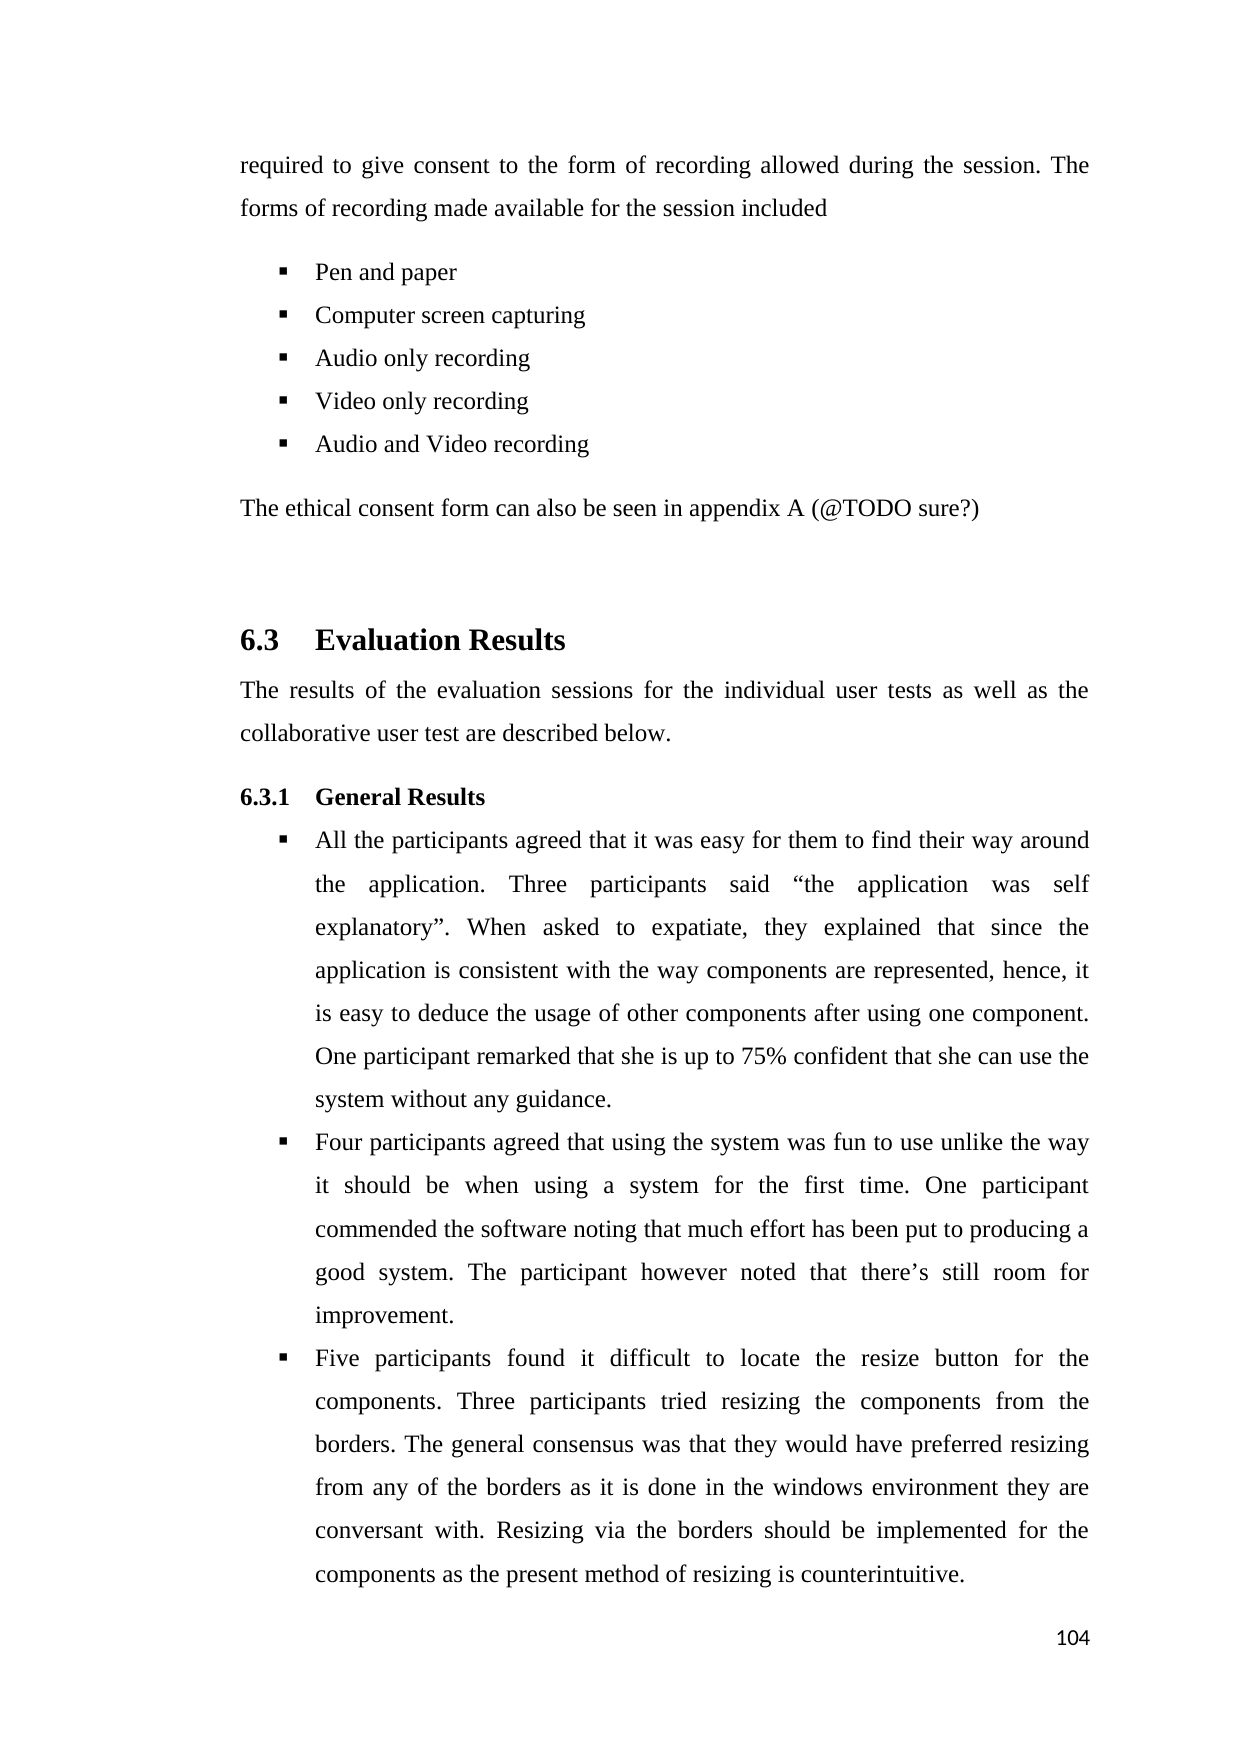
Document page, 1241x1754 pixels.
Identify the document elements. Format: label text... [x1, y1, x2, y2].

list Four participants agreed that using the system was fun to use unlike the way it should be when using a system for the first time. One participant commended the software noting that much effort has been put to producing a good system. The participant however noted that there’s still room for improvement. [277, 1127, 1090, 1329]
list Computer screen capturing [277, 300, 1090, 329]
list Audio and Video recording [277, 429, 1090, 458]
list Five participants found it difficult to locate the resize button for the components. Three participants tried resizing the components from the borders. The general consensus was that they would have preferred resizing from any of the borders as it is done in the windows environment they are conversant with. Resizing via the borders should be implemented for the components as the present method of resizing is counterintuitive. [277, 1343, 1090, 1587]
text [240, 150, 1090, 222]
text The results of the evaluation sessions for the individual user tests as well as the collaborative user test are described below. [240, 675, 1090, 747]
list All the participants agreed that it was easy for them to find their way around the application. Three participants said “the application was self explanatory”. When asked to expatiate, they explained that since the application is consistent with the way components are represented, hence, it is easy to deduce the usage of other components after using one component. One participant remarked that she is up to 75% confident that she can use the system without any guidance. [277, 826, 1090, 1113]
list Video only recording [277, 386, 1090, 415]
subtitle 6.3.1 General Results [240, 782, 1090, 811]
text The ethical consent form can also be seen in appendix A (@TODO sure?) [240, 493, 1090, 522]
list Audio only recording [277, 343, 1090, 372]
list Pen and paper [277, 257, 1090, 286]
subtitle 6.3 Evaluation Results [240, 621, 1090, 657]
